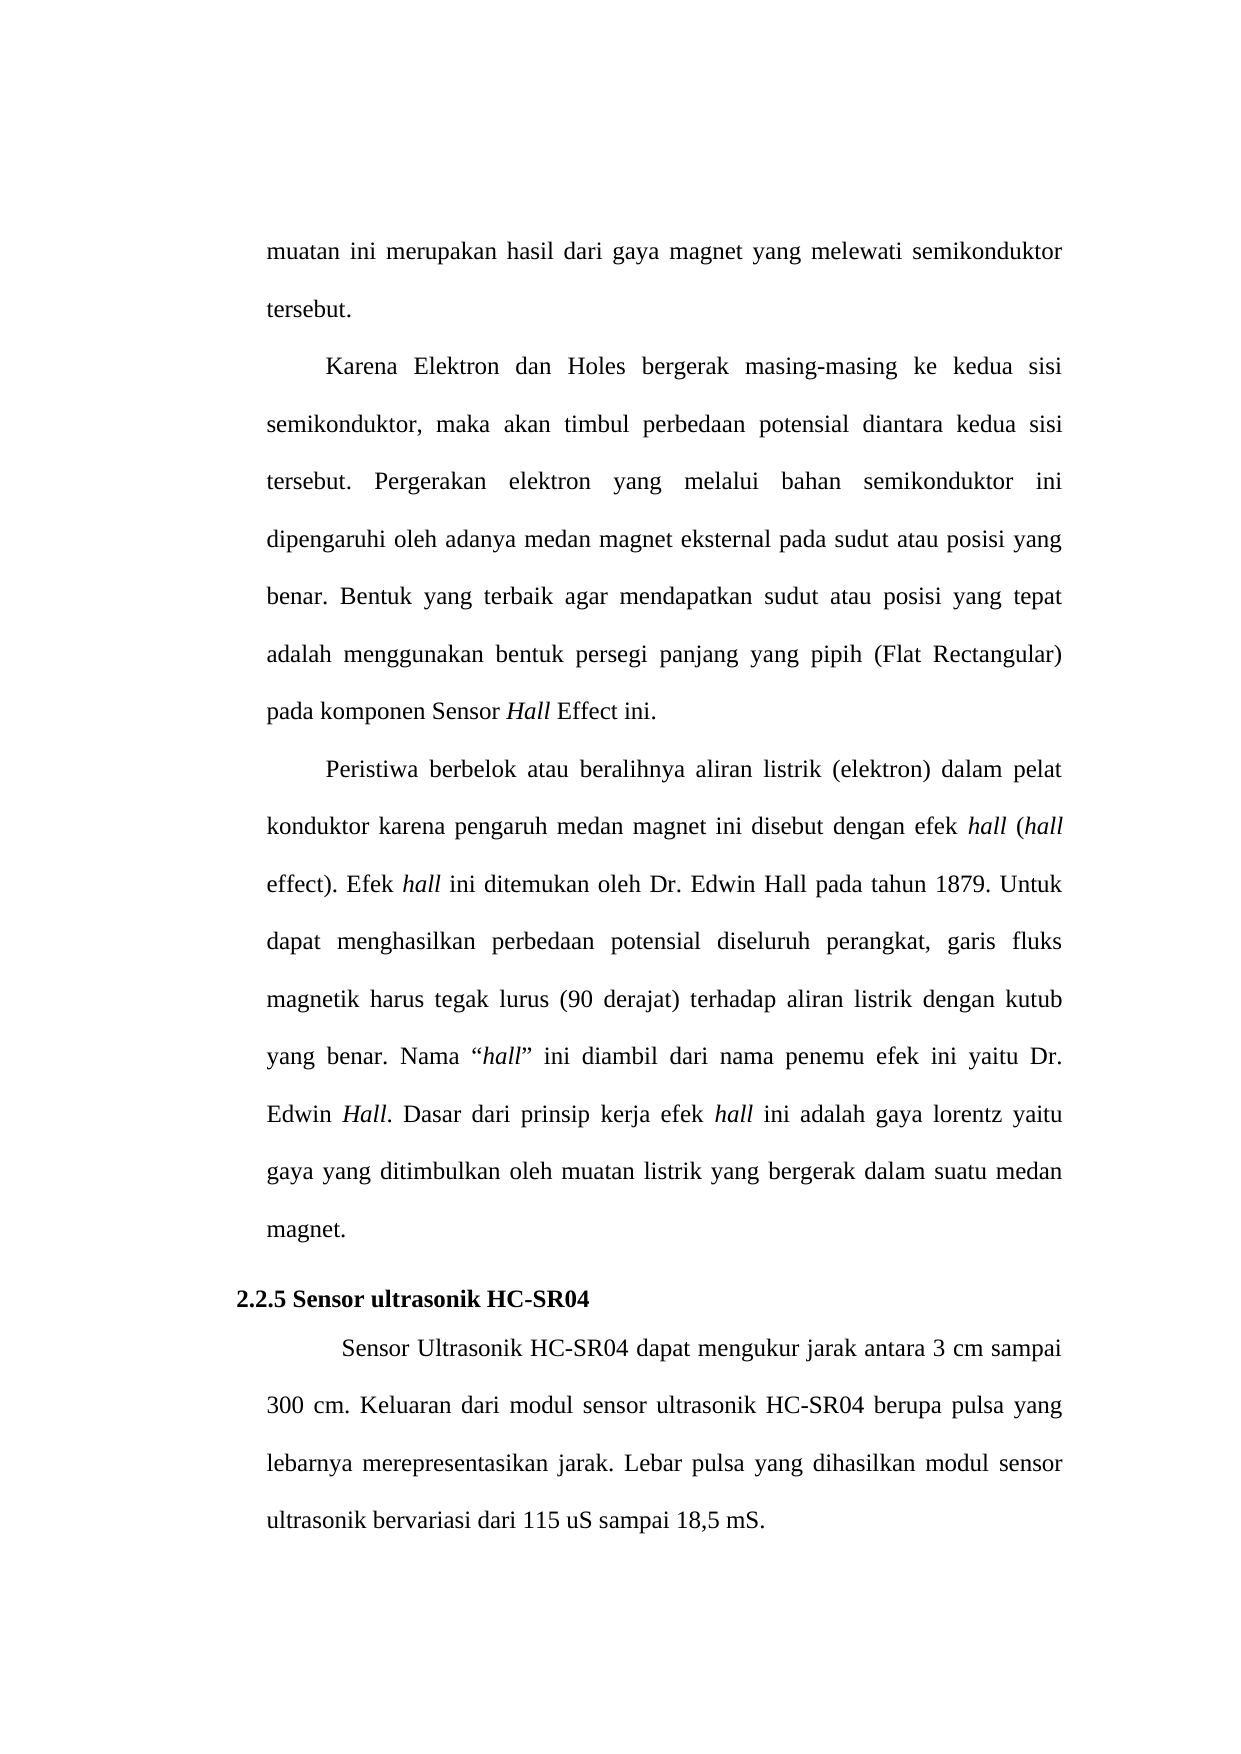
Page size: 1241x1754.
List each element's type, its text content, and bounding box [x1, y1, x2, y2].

text Peristiwa berbelok atau beralihnya aliran listrik (elektron) dalam pelat konduktor karena pengaruh medan magnet ini disebut dengan efek hall (hall effect). Efek hall ini ditemukan oleh Dr. Edwin Hall pada tahun 1879. Untuk dapat menghasilkan perbedaan potensial diseluruh perangkat, garis fluks magnetik harus tegak lurus (90 derajat) terhadap aliran listrik dengan kutub yang benar. Nama “hall” ini diambil dari nama penemu efek ini yaitu Dr. Edwin Hall. Dasar dari prinsip kerja efek hall ini adalah gaya lorentz yaitu gaya yang ditimbulkan oleh muatan listrik yang bergerak dalam suatu medan magnet. [266, 754, 1063, 1242]
subtitle 2.2.5 Sensor ultrasonik HC-SR04 [236, 1284, 1063, 1312]
text Sensor Ultrasonik HC-SR04 dapat mengukur jarak antara 3 cm sampai 300 cm. Keluaran dari modul sensor ultrasonik HC-SR04 berupa pulsa yang lebarnya merepresentasikan jarak. Lebar pulsa yang dihasilkan modul sensor ultrasonik bervariasi dari 115 uS sampai 18,5 mS. [266, 1333, 1063, 1534]
text Karena Elektron dan Holes bergerak masing-masing ke kedua sisi semikonduktor, maka akan timbul perbedaan potensial diantara kedua sisi tersebut. Pergerakan elektron yang melalui bahan semikonduktor ini dipengaruhi oleh adanya medan magnet eksternal pada sudut atau posisi yang benar. Bentuk yang terbaik agar mendapatkan sudut atau posisi yang tepat adalah menggunakan bentuk persegi panjang yang pipih (Flat Rectangular) pada komponen Sensor Hall Effect ini. [266, 351, 1063, 725]
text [266, 236, 1063, 322]
